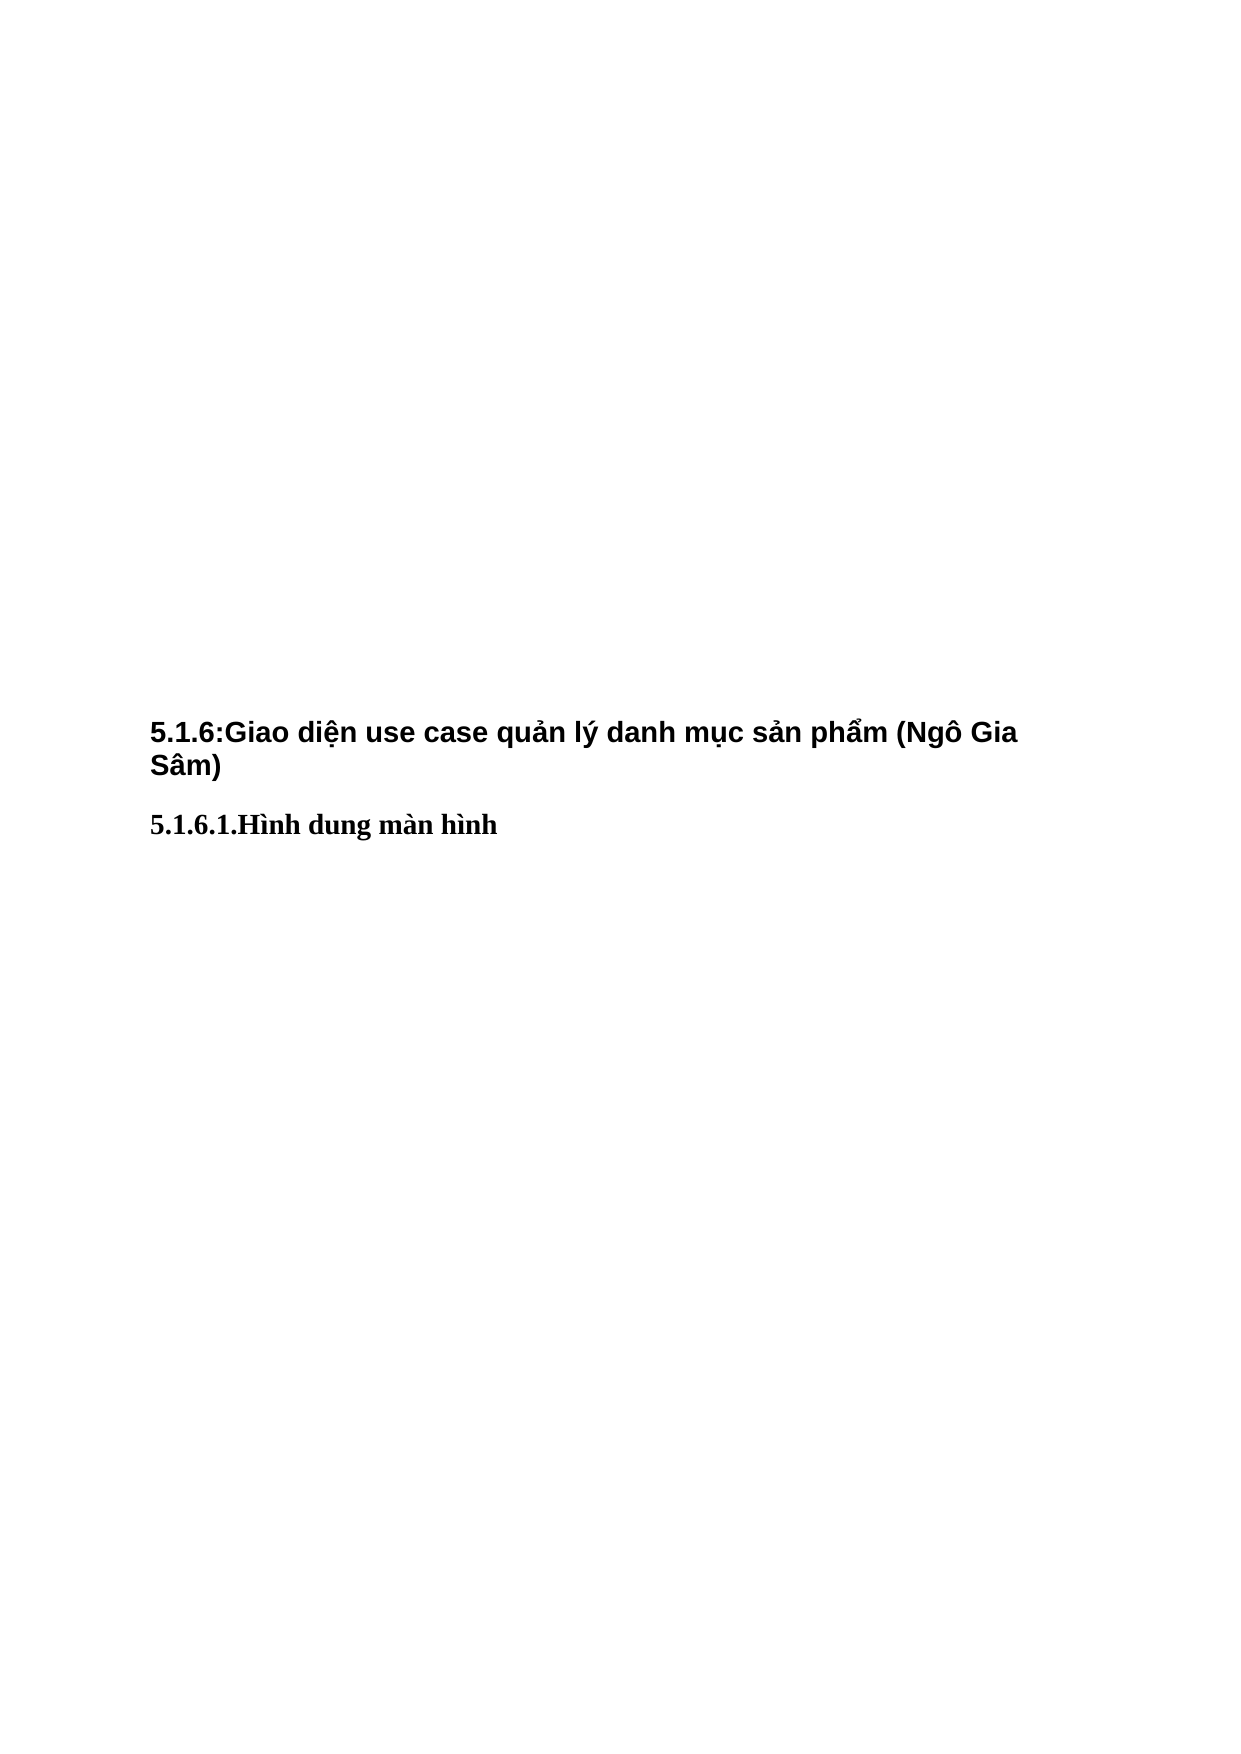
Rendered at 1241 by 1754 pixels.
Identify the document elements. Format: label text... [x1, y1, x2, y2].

subtitle 5.1.6:Giao diện use case quản lý danh mục sản phẩm (Ngô Gia Sâm) [150, 715, 1090, 782]
text 5.1.6.1.Hình dung màn hình [150, 807, 1090, 841]
